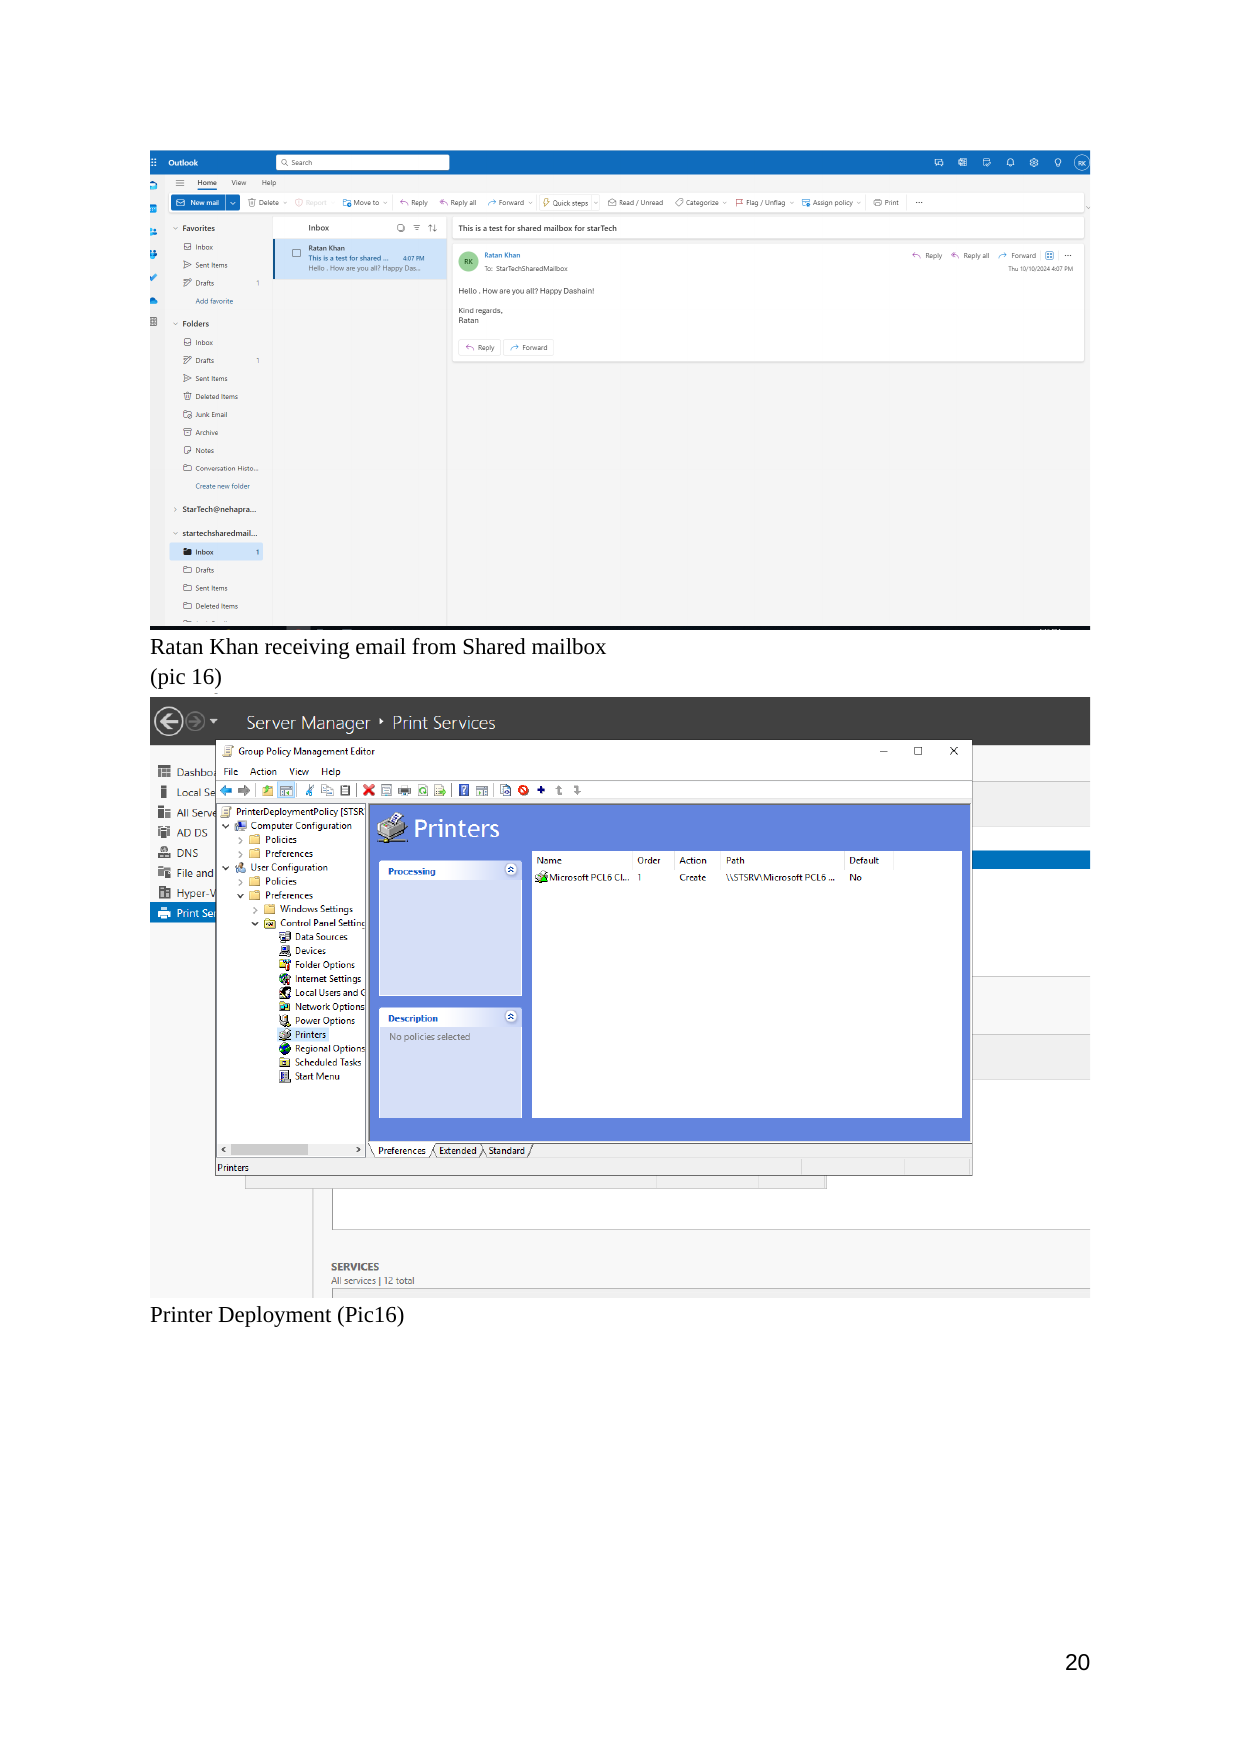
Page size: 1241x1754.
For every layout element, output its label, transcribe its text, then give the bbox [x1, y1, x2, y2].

text (pic 16) [150, 663, 1090, 689]
picture [150, 150, 1091, 630]
text Ratan Khan receiving email from Shared mailbox [150, 633, 1090, 659]
picture [150, 693, 1091, 1298]
text Printer Deployment (Pic16) [150, 1301, 1090, 1328]
